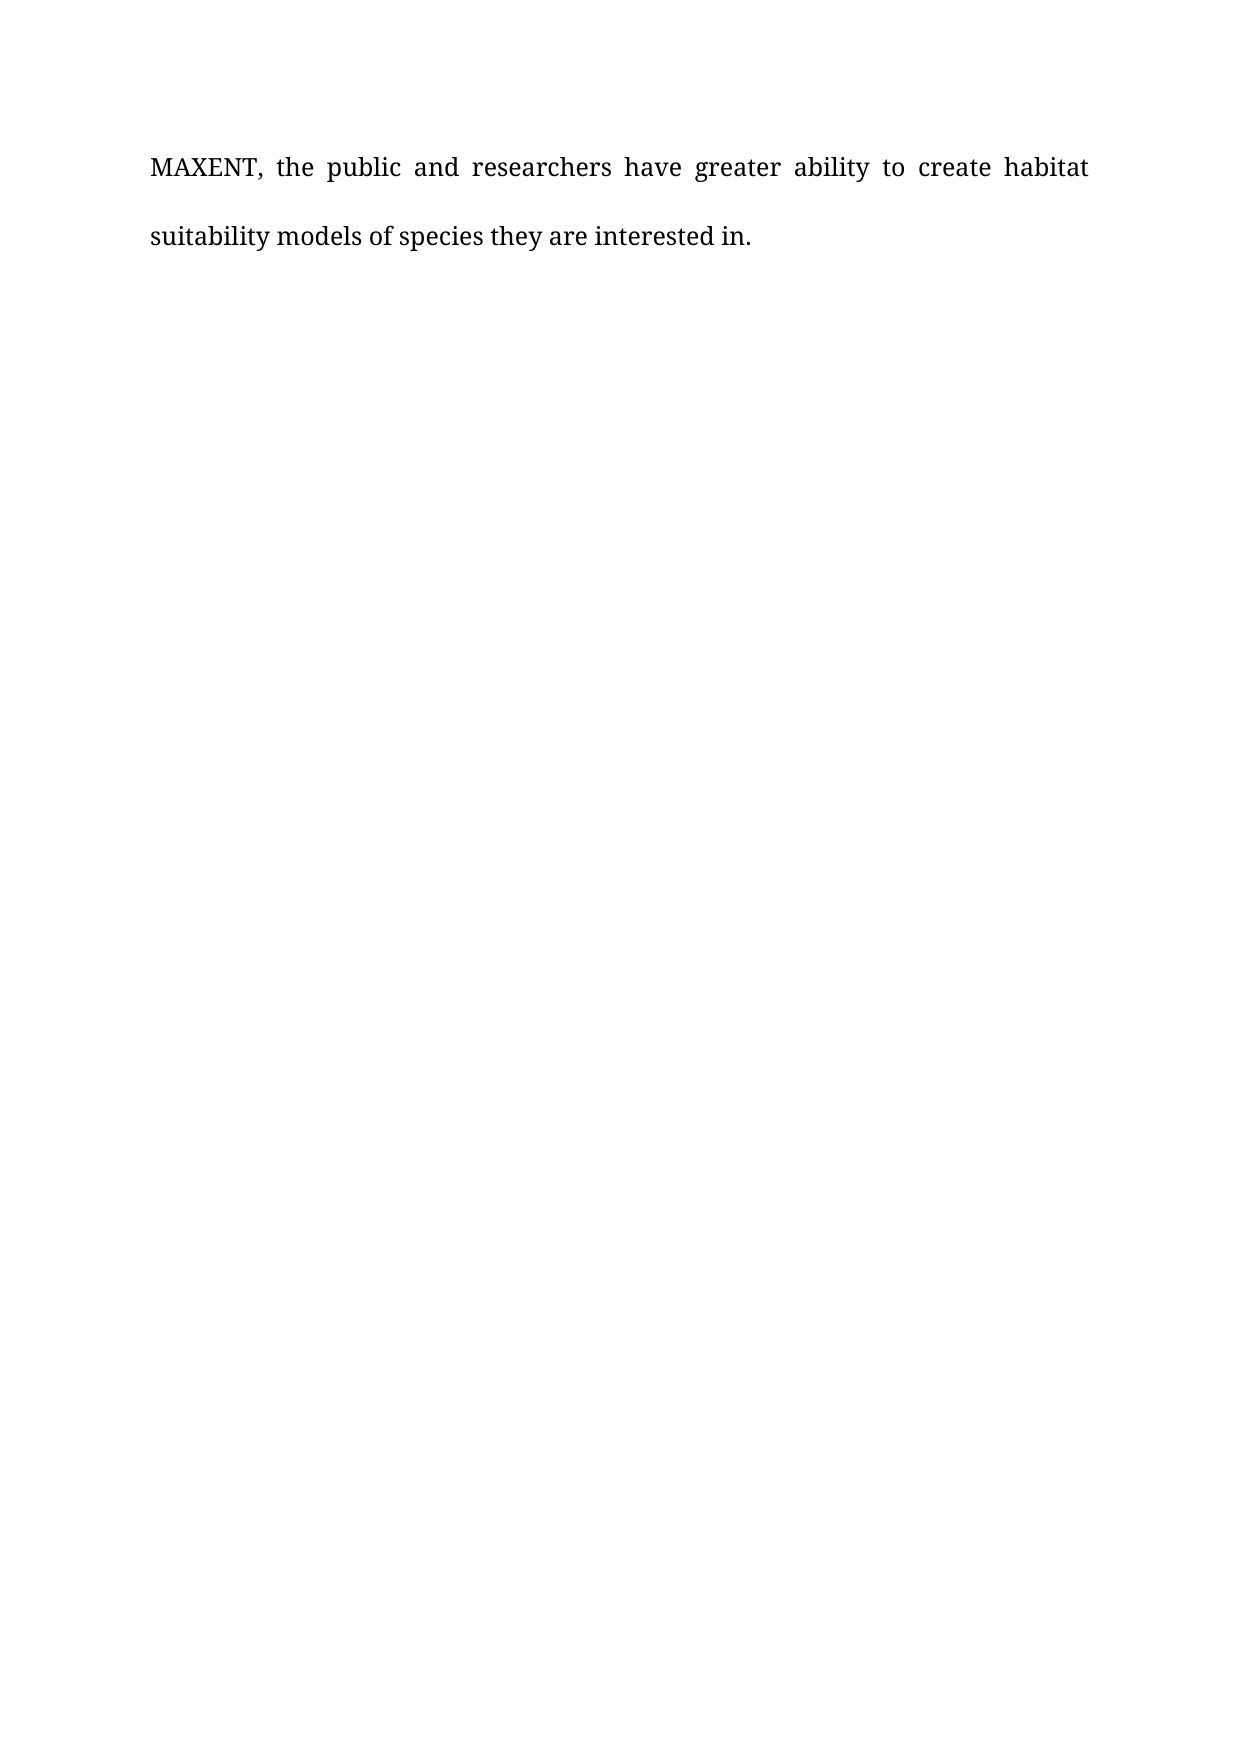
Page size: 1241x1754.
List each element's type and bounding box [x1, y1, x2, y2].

text [150, 150, 1090, 252]
